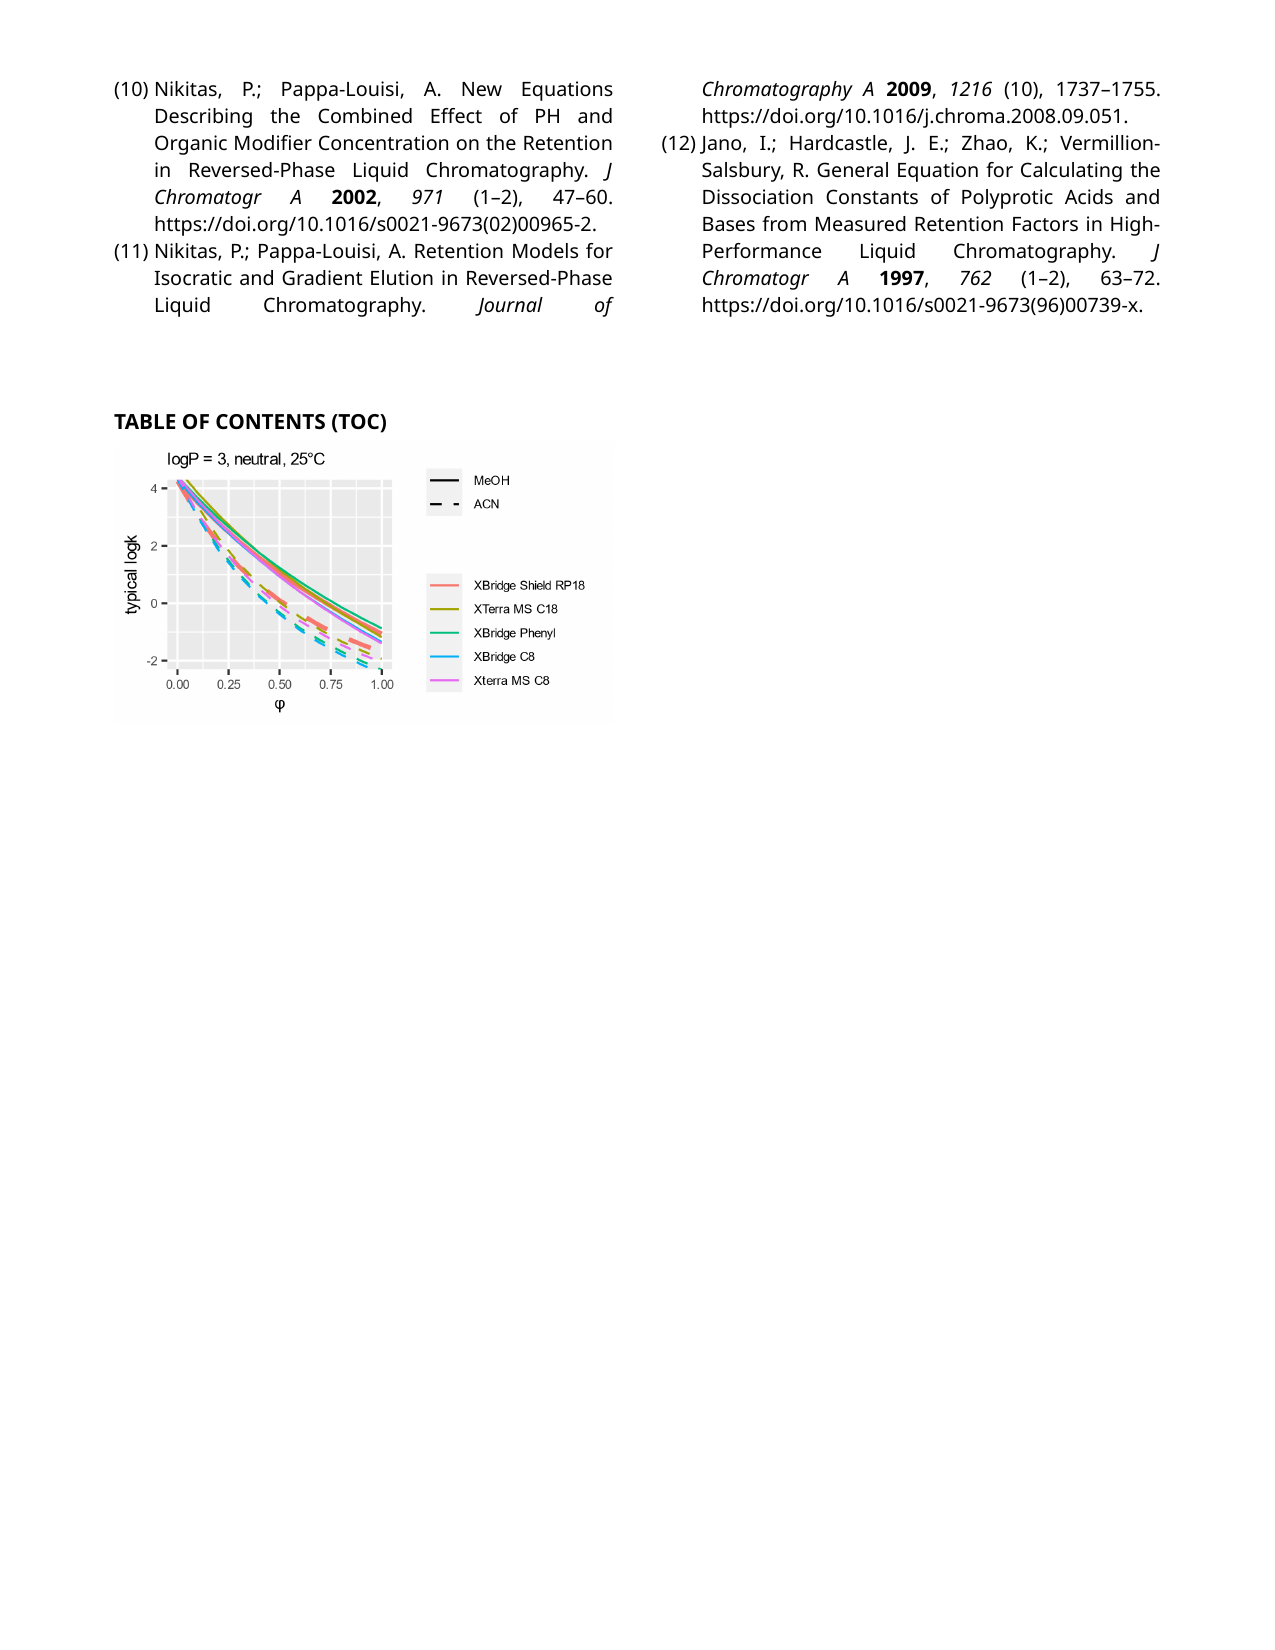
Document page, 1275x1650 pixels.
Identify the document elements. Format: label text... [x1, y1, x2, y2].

text (10) Nikitas, P.; Pappa-Louisi, A. New Equations Describing the Combined Effect of PH and Organic Modifier Concentration on the Retention in Reversed-Phase Liquid Chromatography. J Chromatogr A 2002, 971 (1–2), 47–60. https://doi.org/10.1016/s0021-9673(02)00965-2. [114, 75, 613, 237]
text TABLE OF CONTENTS (TOC) [114, 407, 1161, 436]
text (11) Nikitas, P.; Pappa-Louisi, A. Retention Models for Isocratic and Gradient Elution in Reversed-Phase Liquid Chromatography. Journal of Chromatography A 2009, 1216 (10), 1737–1755. https://doi.org/10.1016/j.chroma.2008.09.051. [114, 237, 613, 318]
picture [113, 442, 614, 724]
text (12) Jano, I.; Hardcastle, J. E.; Zhao, K.; Vermillion-Salsbury, R. General Equation for Calculating the Dissociation Constants of Polyprotic Acids and Bases from Measured Retention Factors in High-Performance Liquid Chromatography. J Chromatogr A 1997, 762 (1–2), 63–72. https://doi.org/10.1016/s0021-9673(96)00739-x. [661, 129, 1161, 318]
text (11) Nikitas, P.; Pappa-Louisi, A. Retention Models for Isocratic and Gradient Elution in Reversed-Phase Liquid Chromatography. Journal of Chromatography A 2009, 1216 (10), 1737–1755. https://doi.org/10.1016/j.chroma.2008.09.051. [661, 75, 1161, 129]
